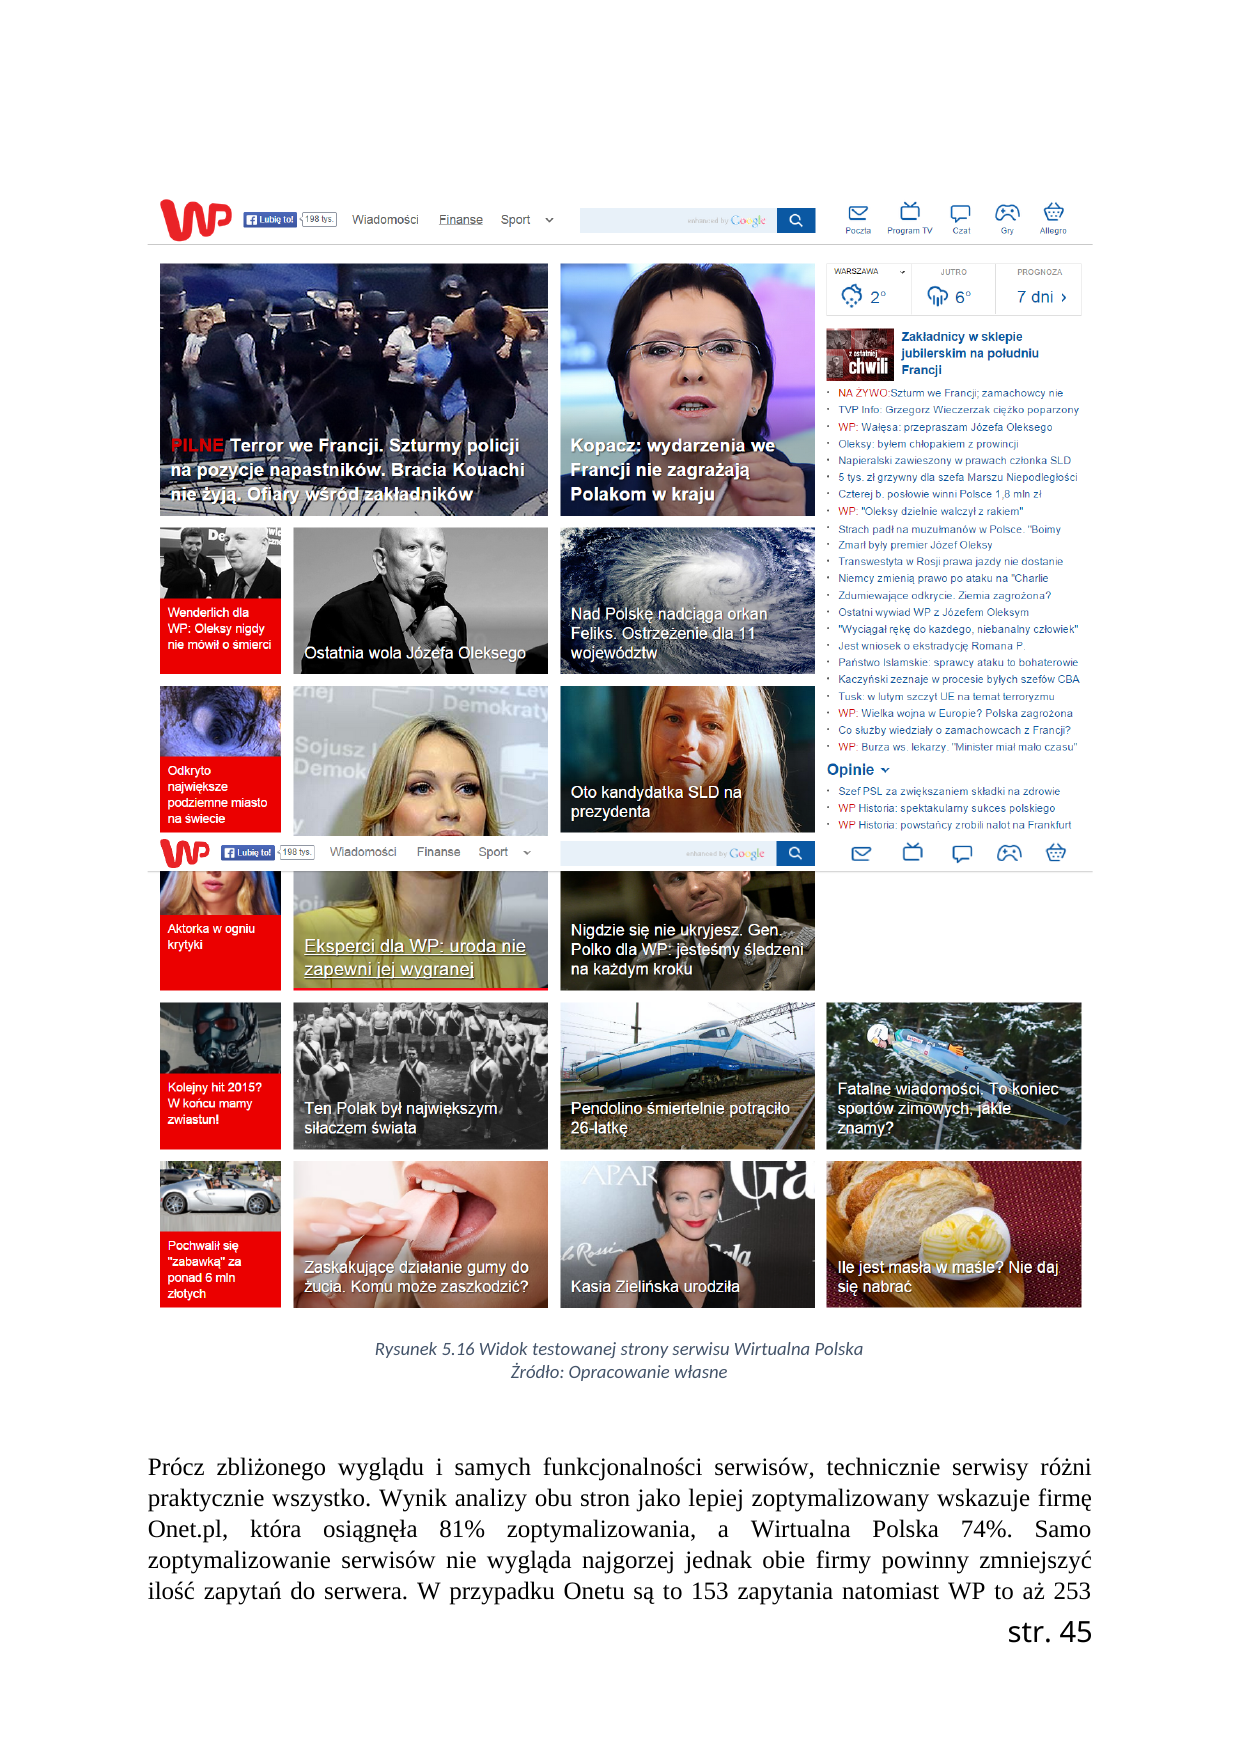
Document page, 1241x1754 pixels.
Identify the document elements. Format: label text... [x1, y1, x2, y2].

text Rysunek 5.11 Widok testowanej strony serwisu Wirtualna Polska Żródło: Opracowanie własne [148, 1337, 1093, 1383]
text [148, 1452, 1093, 1605]
picture [147, 195, 1093, 1319]
